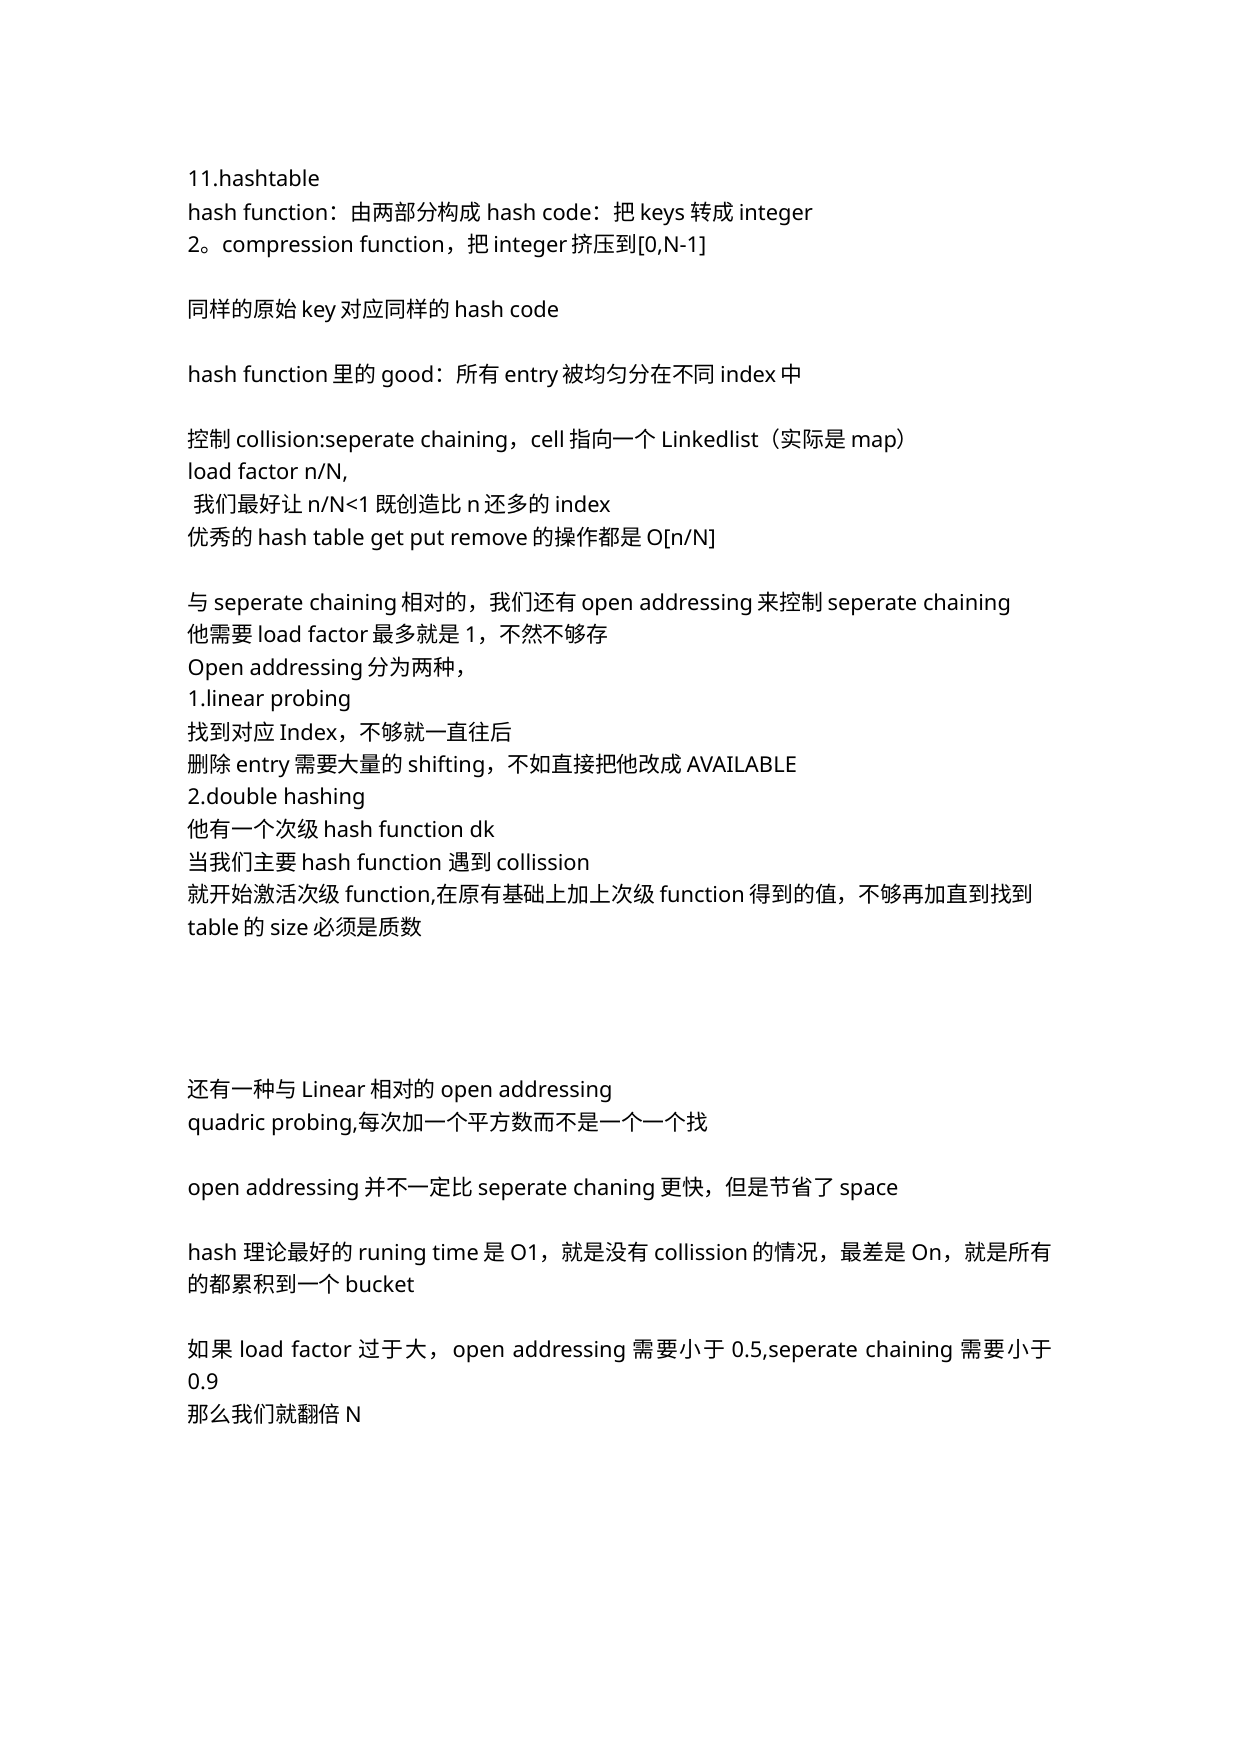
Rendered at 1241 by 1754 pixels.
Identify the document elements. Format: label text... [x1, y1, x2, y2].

text table的size必须是质数 [187, 909, 1053, 942]
text hash function：由两部分构成 hash code：把keys 转成integer [187, 194, 1053, 227]
text quadric probing,每次加一个平方数而不是一个一个找 [187, 1104, 1053, 1137]
text hash function里的good：所有entry被均匀分在不同index中 [187, 357, 1053, 389]
text 如果load factor过于大，open addressing需要小于0.5,seperate chaining需要小于0.9 [187, 1332, 1053, 1397]
text 2.double hashing [187, 779, 1053, 812]
text open addressing并不一定比seperate chaning更快，但是节省了space [187, 1169, 1053, 1202]
text 还有一种与Linear相对的 open addressing [187, 1072, 1053, 1104]
text load factor n/N, [187, 454, 1053, 487]
text 找到对应Index，不够就一直往后 [187, 714, 1053, 747]
text 我们最好让n/N<1既创造比n还多的index [187, 487, 1053, 519]
text 同样的原始key对应同样的hash code [187, 292, 1053, 324]
text 那么我们就翻倍N [187, 1397, 1053, 1429]
text 与seperate chaining相对的，我们还有open addressing来控制seperate chaining [187, 584, 1053, 617]
text 就开始激活次级function,在原有基础上加上次级function得到的值，不够再加直到找到 [187, 877, 1053, 909]
text 1.linear probing [187, 682, 1053, 714]
text 11.hashtable [187, 162, 1053, 194]
text Open addressing分为两种， [187, 649, 1053, 682]
text 当我们主要hash function 遇到collission [187, 844, 1053, 877]
text 删除entry需要大量的shifting，不如直接把他改成AVAILABLE [187, 747, 1053, 779]
text 优秀的hash table get put remove的操作都是O[n/N] [187, 519, 1053, 552]
text 他有一个次级hash function dk [187, 812, 1053, 844]
text 他需要load factor最多就是1，不然不够存 [187, 617, 1053, 649]
text hash 理论最好的runing time是O1，就是没有collission的情况，最差是On，就是所有的都累积到一个bucket [187, 1234, 1053, 1299]
text 控制collision:seperate chaining，cell指向一个Linkedlist（实际是map） [187, 422, 1053, 454]
text 2。compression function，把integer挤压到[0,N-1] [187, 227, 1053, 259]
